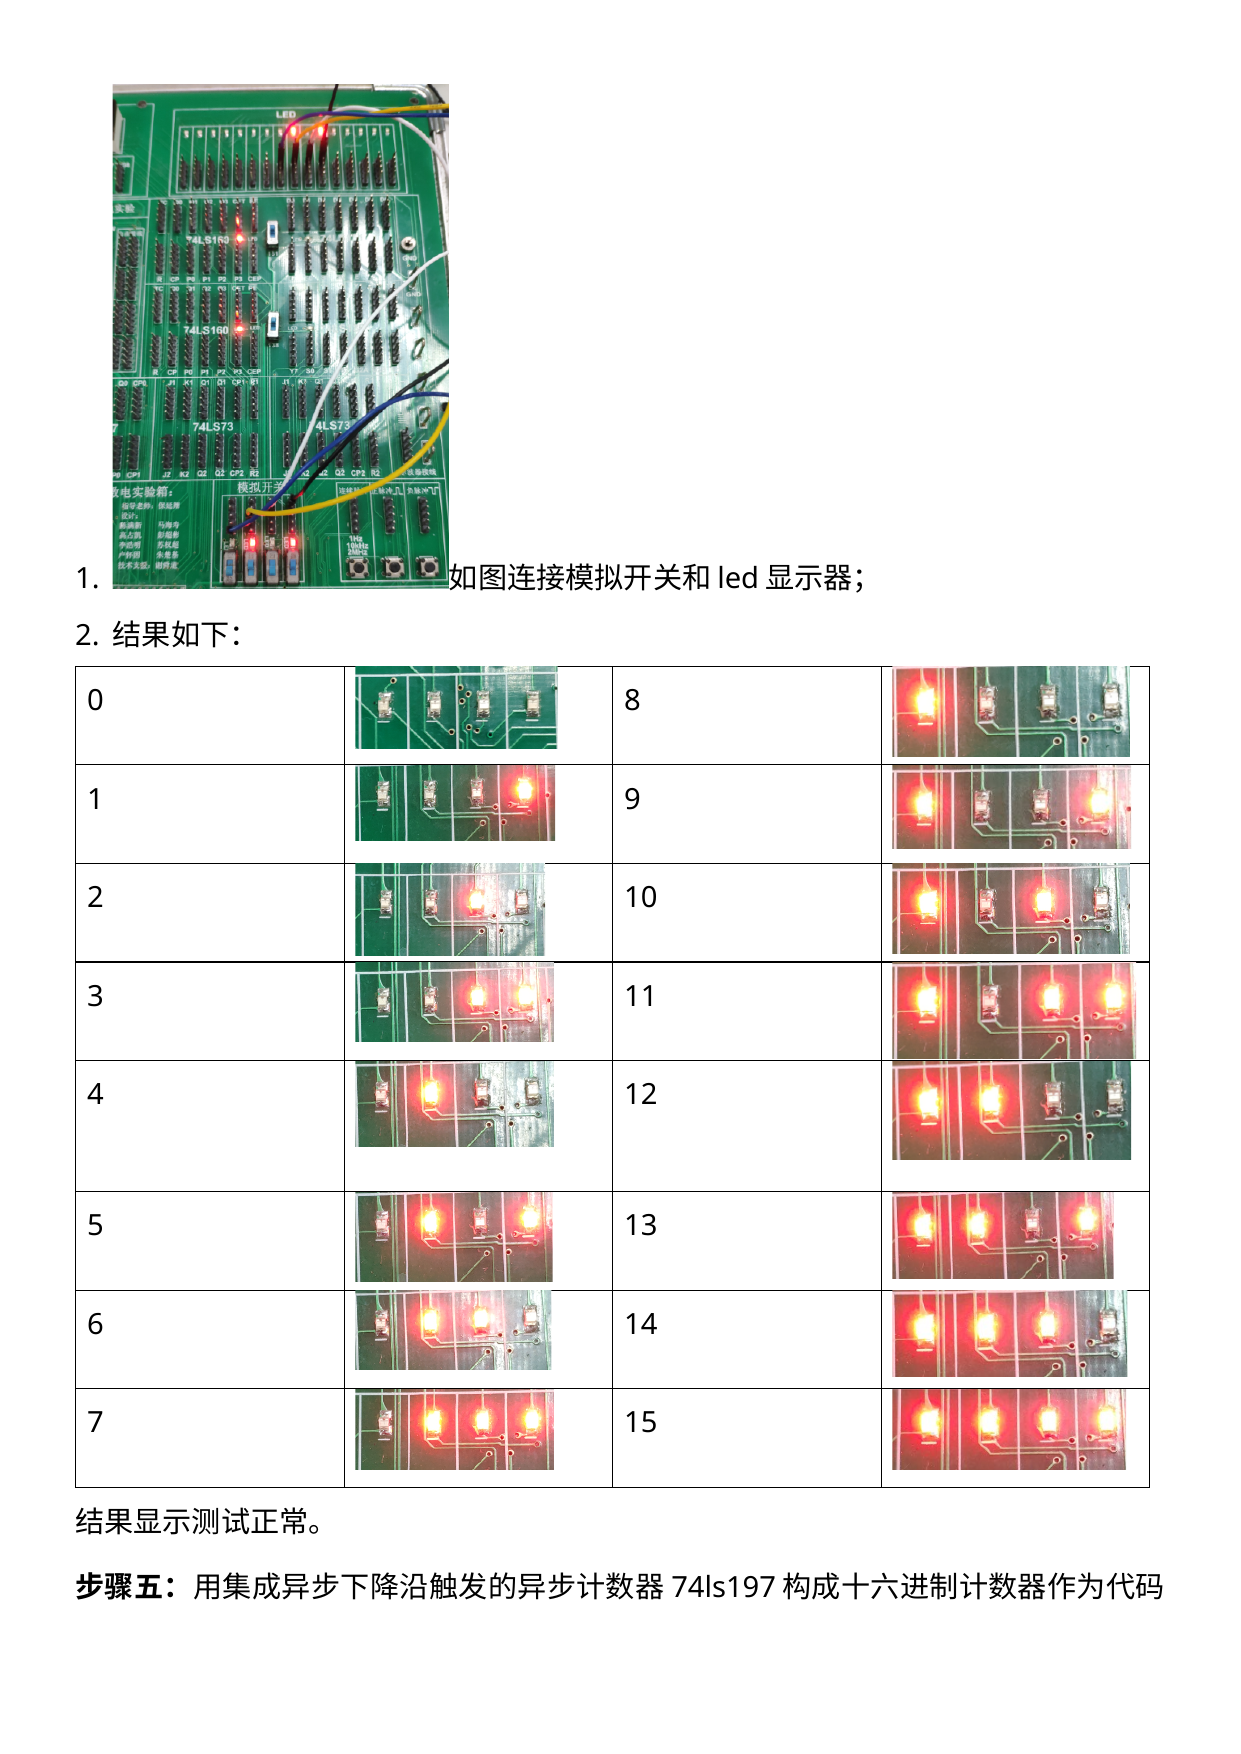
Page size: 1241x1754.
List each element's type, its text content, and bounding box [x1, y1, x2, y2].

table_cell 4 [76, 1061, 344, 1191]
table_cell 9 [613, 765, 881, 863]
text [75, 1553, 1165, 1618]
picture [892, 863, 1130, 954]
table_cell 3 [76, 963, 344, 1060]
table_cell [882, 864, 1149, 961]
table_cell [882, 1291, 1149, 1388]
table_cell 5 [76, 1192, 344, 1289]
picture [892, 1389, 1127, 1470]
picture [355, 1061, 554, 1147]
table_cell 10 [613, 864, 881, 961]
table_cell [345, 864, 612, 961]
table_cell [882, 1192, 1149, 1289]
table_cell [345, 1061, 612, 1191]
picture [892, 666, 1130, 757]
picture [355, 666, 558, 749]
table_cell 11 [613, 963, 881, 1060]
table_cell [345, 1192, 612, 1289]
table_header [345, 667, 612, 764]
picture [892, 962, 1137, 1059]
table_cell 12 [613, 1061, 881, 1191]
table_cell 13 [613, 1192, 881, 1289]
table_cell 2 [76, 864, 344, 961]
table_cell 1 [76, 765, 344, 863]
picture [355, 765, 556, 841]
text 结果显示测试正常。 [75, 1488, 1165, 1553]
table_header [882, 667, 1149, 764]
picture [355, 1192, 553, 1282]
table_cell 7 [76, 1389, 344, 1487]
table_header 8 [613, 667, 881, 764]
table_cell [345, 1291, 612, 1388]
picture [355, 1389, 554, 1470]
table_cell [882, 765, 1149, 863]
picture [112, 84, 449, 589]
table_cell [882, 1389, 1149, 1487]
table_cell [345, 963, 612, 1060]
table_cell 15 [613, 1389, 881, 1487]
picture [892, 1061, 1132, 1160]
picture [892, 765, 1132, 849]
list 结果如下： [75, 601, 1165, 666]
picture [355, 962, 554, 1042]
table_cell [345, 765, 612, 863]
picture [892, 1290, 1128, 1377]
picture [892, 1192, 1114, 1279]
picture [355, 863, 546, 956]
table_cell 6 [76, 1291, 344, 1388]
table_cell [882, 963, 1149, 1060]
table_cell [882, 1061, 1149, 1191]
table_cell 14 [613, 1291, 881, 1388]
picture [355, 1290, 552, 1370]
table_cell [345, 1389, 612, 1487]
table_header 0 [76, 667, 344, 764]
